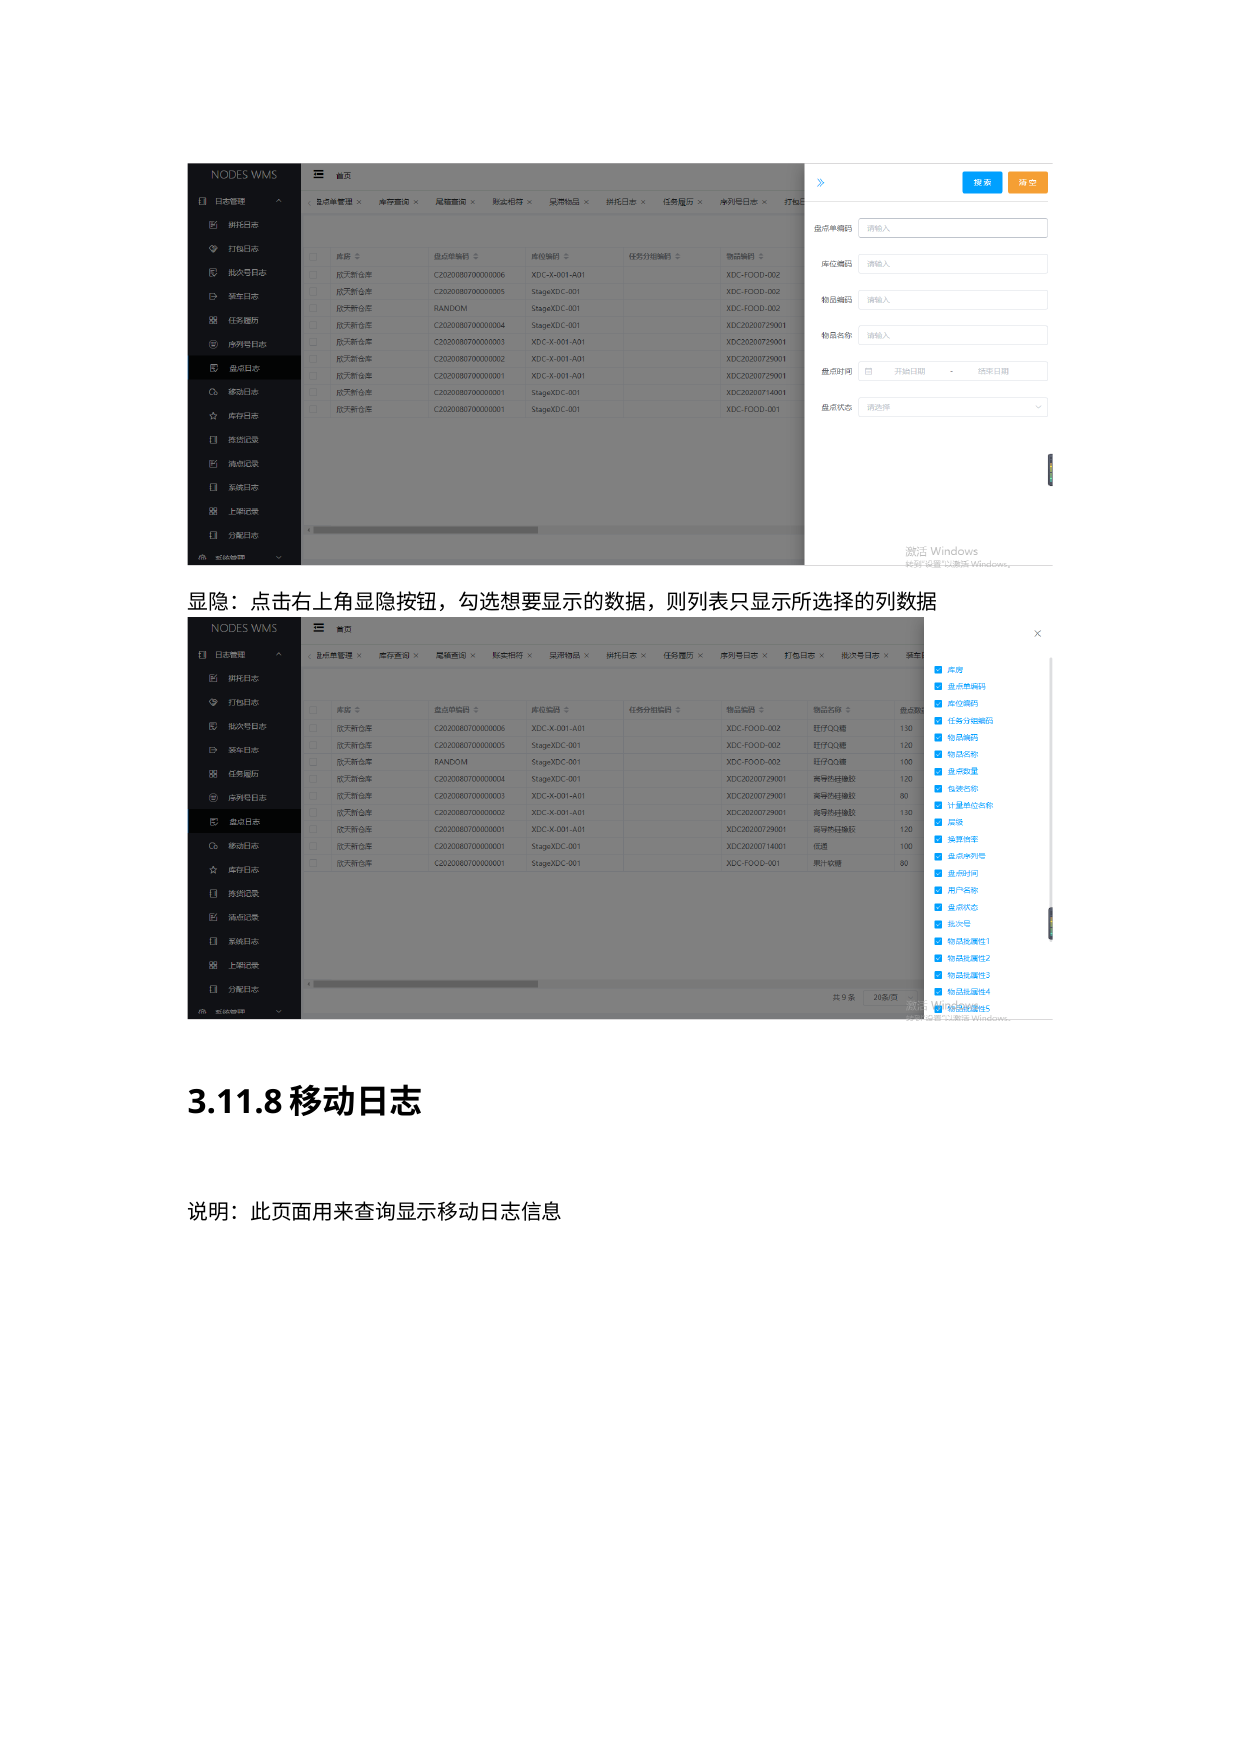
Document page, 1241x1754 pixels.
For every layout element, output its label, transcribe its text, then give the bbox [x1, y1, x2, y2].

picture [187, 162, 1053, 568]
text 说明：此页面用来查询显示移动日志信息 [187, 1194, 1053, 1226]
picture [187, 617, 1053, 1021]
subtitle 3.11.8移动日志 [187, 1067, 1053, 1132]
text 显隐：点击右上角显隐按钮，勾选想要显示的数据，则列表只显示所选择的列数据 [187, 584, 1053, 617]
